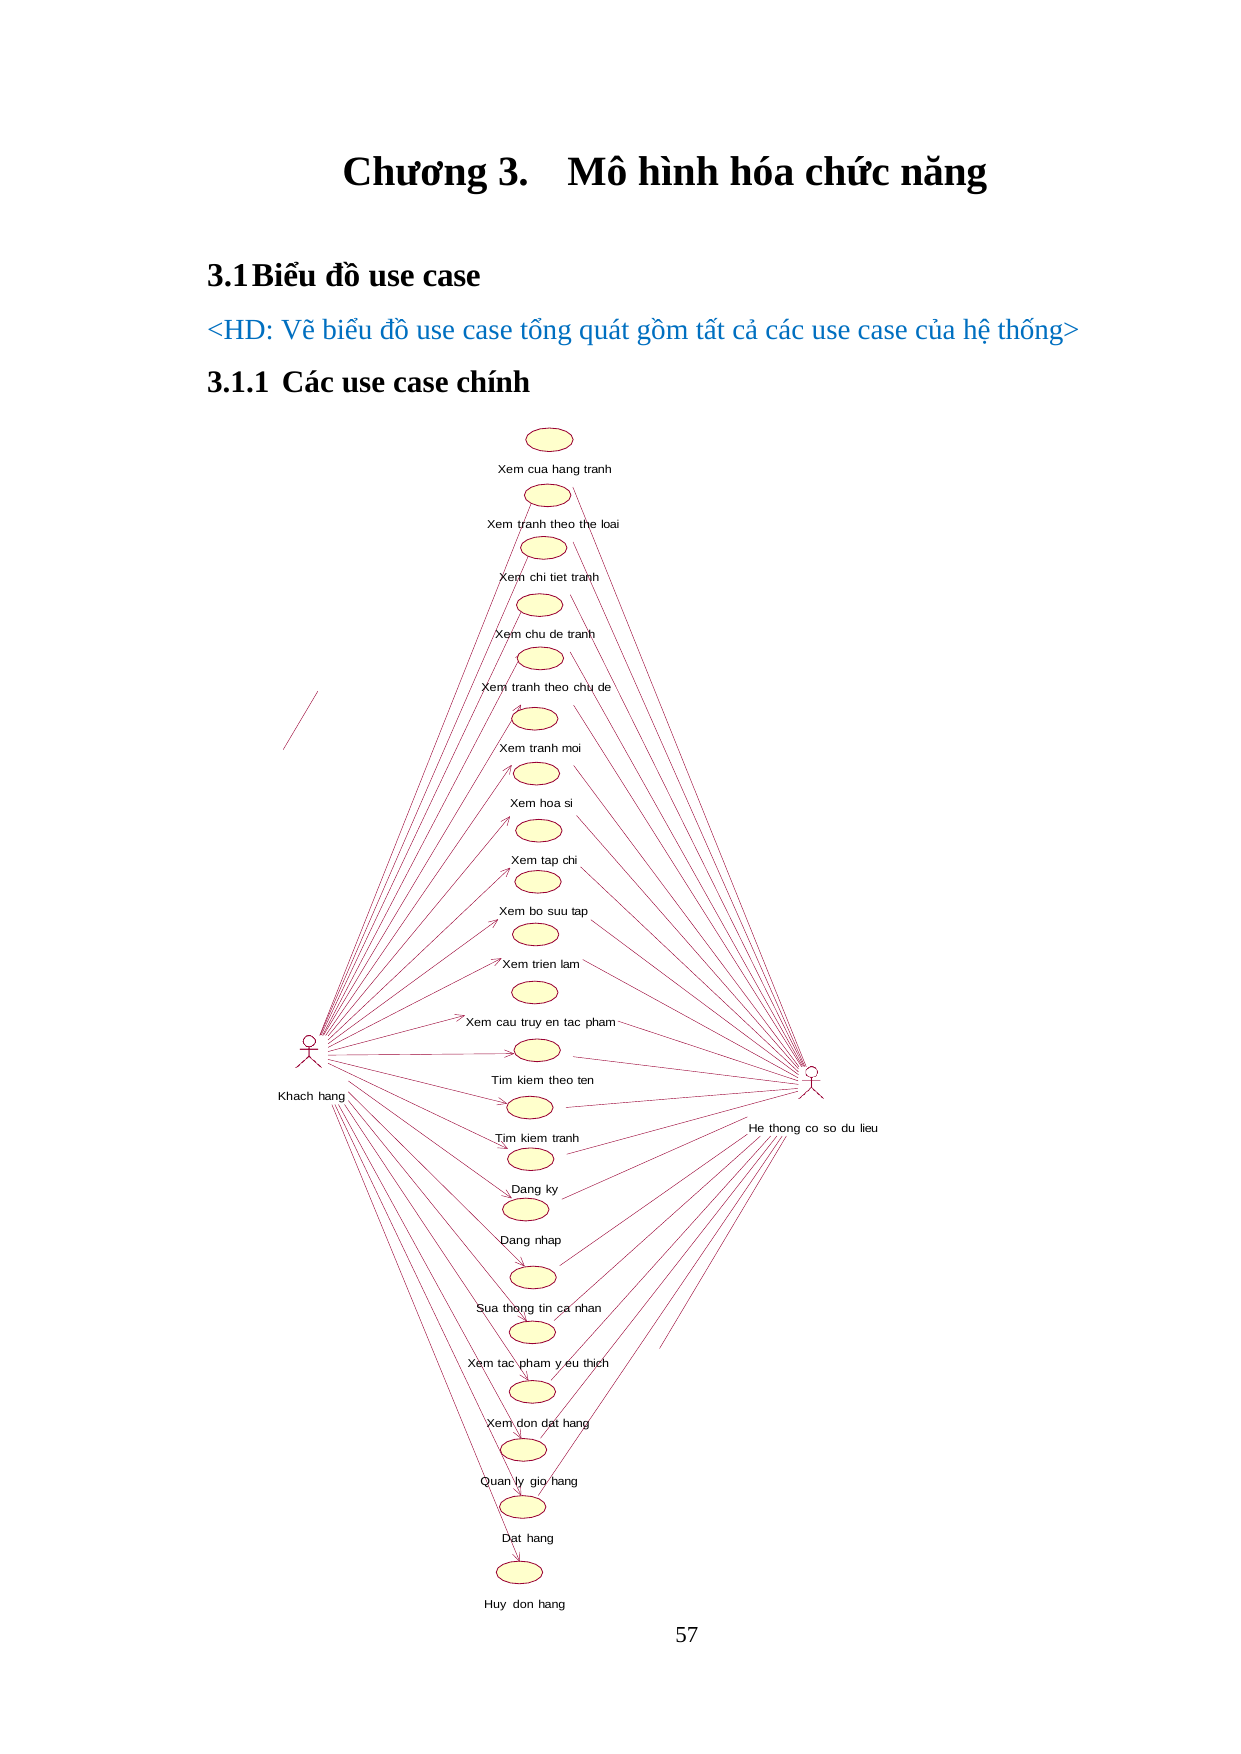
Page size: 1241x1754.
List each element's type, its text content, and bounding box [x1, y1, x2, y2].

text Xem cau truy en tac pham [466, 1016, 1196, 1029]
text Quan ly gio hang [480, 1474, 1196, 1488]
text Xem don dat hang [486, 1416, 1196, 1429]
text Xem tranh theo chu de [481, 681, 1196, 694]
text Huy don hang [484, 1597, 1196, 1611]
text Dat hang [502, 1532, 1196, 1545]
text Xem chu de tranh [495, 627, 1196, 641]
subtitle Chương 3. Mô hình hóa chức năng [177, 146, 1152, 194]
text Xem cua hang tranh [498, 436, 1196, 476]
subtitle Biểu đồ use case [207, 255, 1196, 294]
text Xem hoa si [510, 796, 1196, 810]
picture [295, 1035, 322, 1068]
text Xem trien lam [502, 958, 1196, 971]
text Tim kiem theo ten [491, 1074, 1196, 1087]
picture [798, 1066, 824, 1074]
text Tim kiem tranh [177, 1131, 579, 1144]
text Dang nhap [500, 1233, 1196, 1247]
text Xem tac pham y eu thich [467, 1357, 1196, 1370]
text Xem tap chi [511, 854, 1196, 867]
text Sua thong tin ca nhan [476, 1302, 1196, 1315]
text Dang ky [511, 1183, 1196, 1196]
text Khach hang [278, 1090, 1196, 1103]
text Xem tranh moi [499, 741, 1196, 755]
text Xem tranh theo the loai [487, 517, 1196, 531]
text Xem bo suu tap [499, 905, 1196, 918]
subtitle Các use case chính [207, 363, 1196, 399]
text He thong co so du lieu [748, 1121, 1196, 1134]
text <HD: Vẽ biểu đồ use case tổng quát gồm tất cả các use case của hệ thống> [207, 312, 1196, 346]
text Xem chi tiet tranh [499, 570, 1196, 583]
